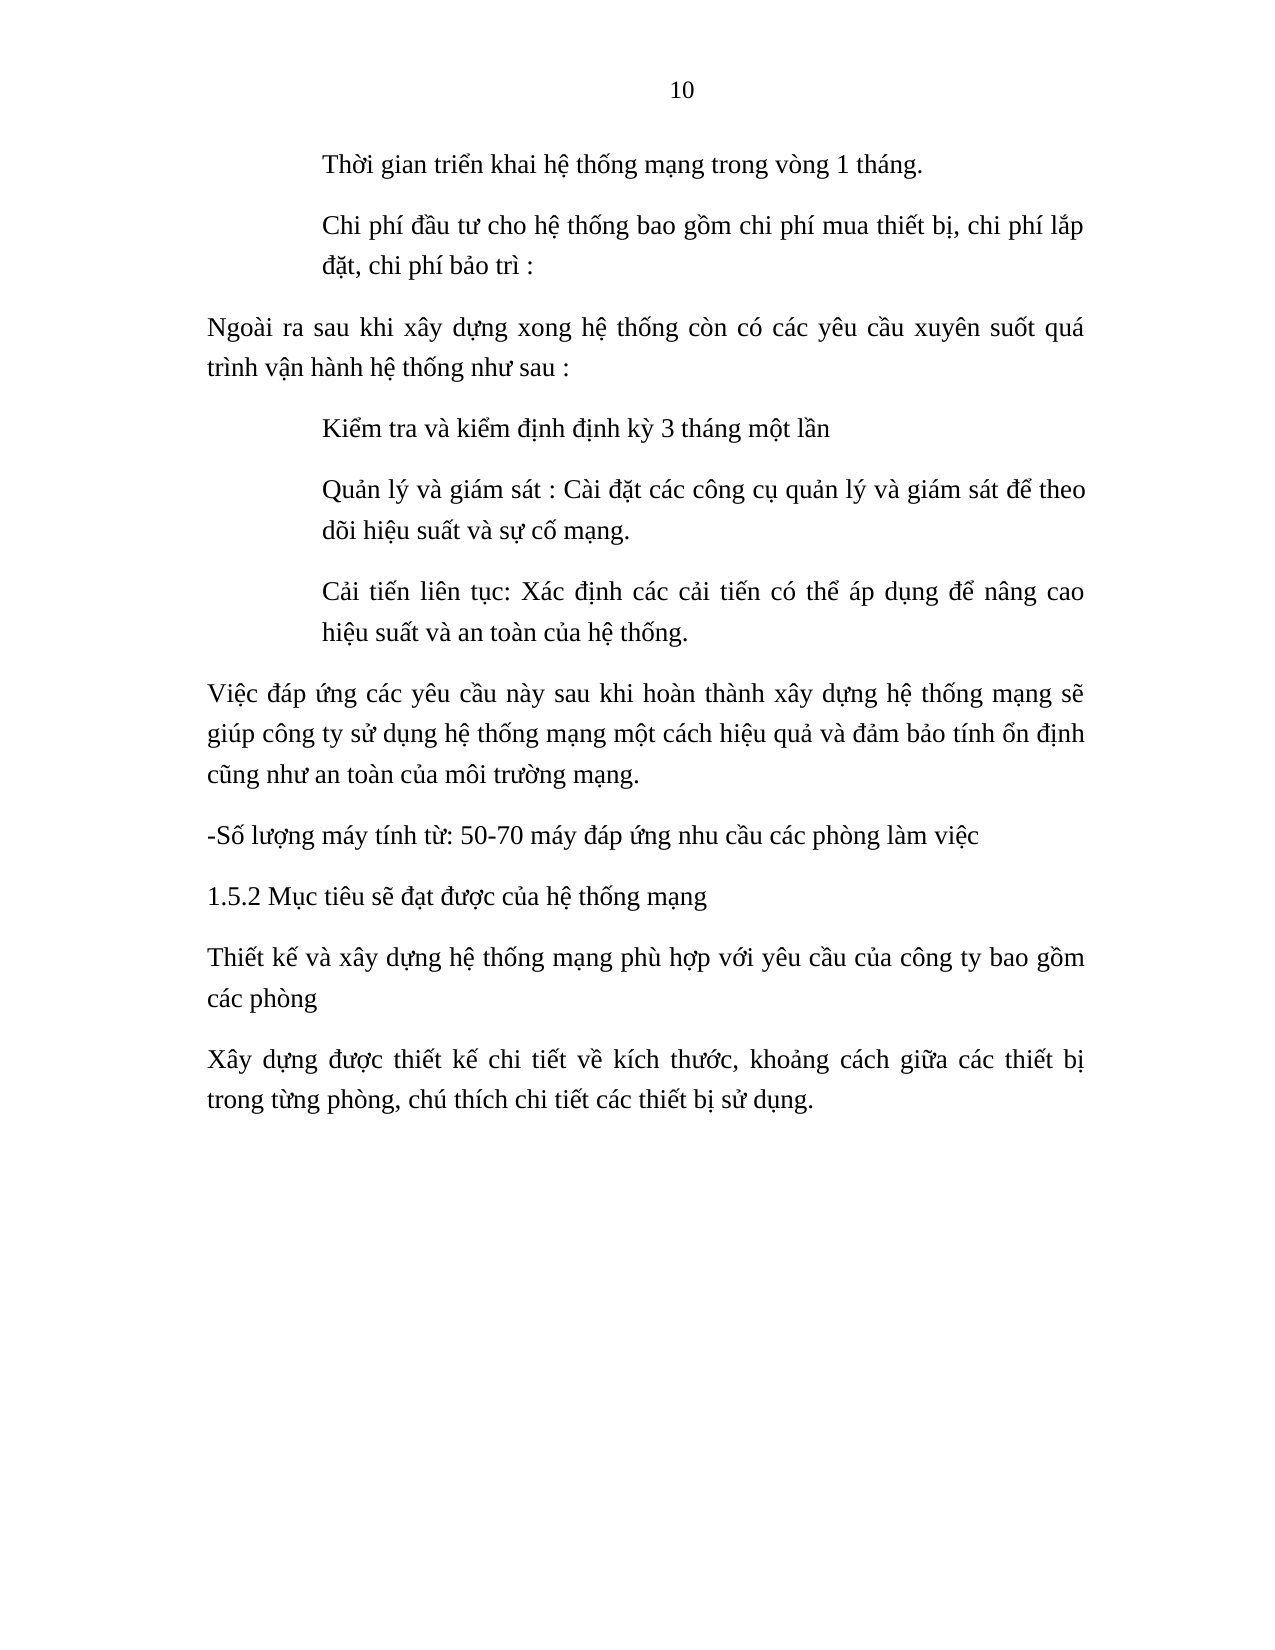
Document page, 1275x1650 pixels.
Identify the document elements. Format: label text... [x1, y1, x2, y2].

text Thời gian triển khai hệ thống mạng trong vòng 1 tháng. [322, 148, 1157, 179]
text Quản lý và giám sát : Cài đặt các công cụ quản lý và giám sát để theo dõi hiệu suất và sự cố mạng. [322, 473, 1087, 545]
text Chi phí đầu tư cho hệ thống bao gồm chi phí mua thiết bị, chi phí lắp đặt, chi phí bảo trì : [322, 209, 1086, 281]
text Việc đáp ứng các yêu cầu này sau khi hoàn thành xây dựng hệ thống mạng sẽ giúp công ty sử dụng hệ thống mạng một cách hiệu quả và đảm bảo tính ổn định cũng như an toàn của môi trường mạng. [207, 677, 1086, 789]
text -Số lượng máy tính từ: 50-70 máy đáp ứng nhu cầu các phòng làm việc [207, 819, 1086, 850]
text Ngoài ra sau khi xây dựng xong hệ thống còn có các yêu cầu xuyên suốt quá trình vận hành hệ thống như sau : [207, 311, 1086, 382]
text Thiết kế và xây dựng hệ thống mạng phù hợp với yêu cầu của công ty bao gồm các phòng [207, 941, 1087, 1013]
text Cải tiến liên tục: Xác định các cải tiến có thể áp dụng để nâng cao hiệu suất và an toàn của hệ thống. [322, 575, 1086, 647]
text Kiểm tra và kiểm định định kỳ 3 tháng một lần [322, 412, 1157, 443]
text Xây dựng được thiết kế chi tiết về kích thước, khoảng cách giữa các thiết bị trong từng phòng, chú thích chi tiết các thiết bị sử dụng. [207, 1043, 1087, 1115]
text 1.5.2 Mục tiêu sẽ đạt được của hệ thống mạng [207, 880, 1086, 911]
